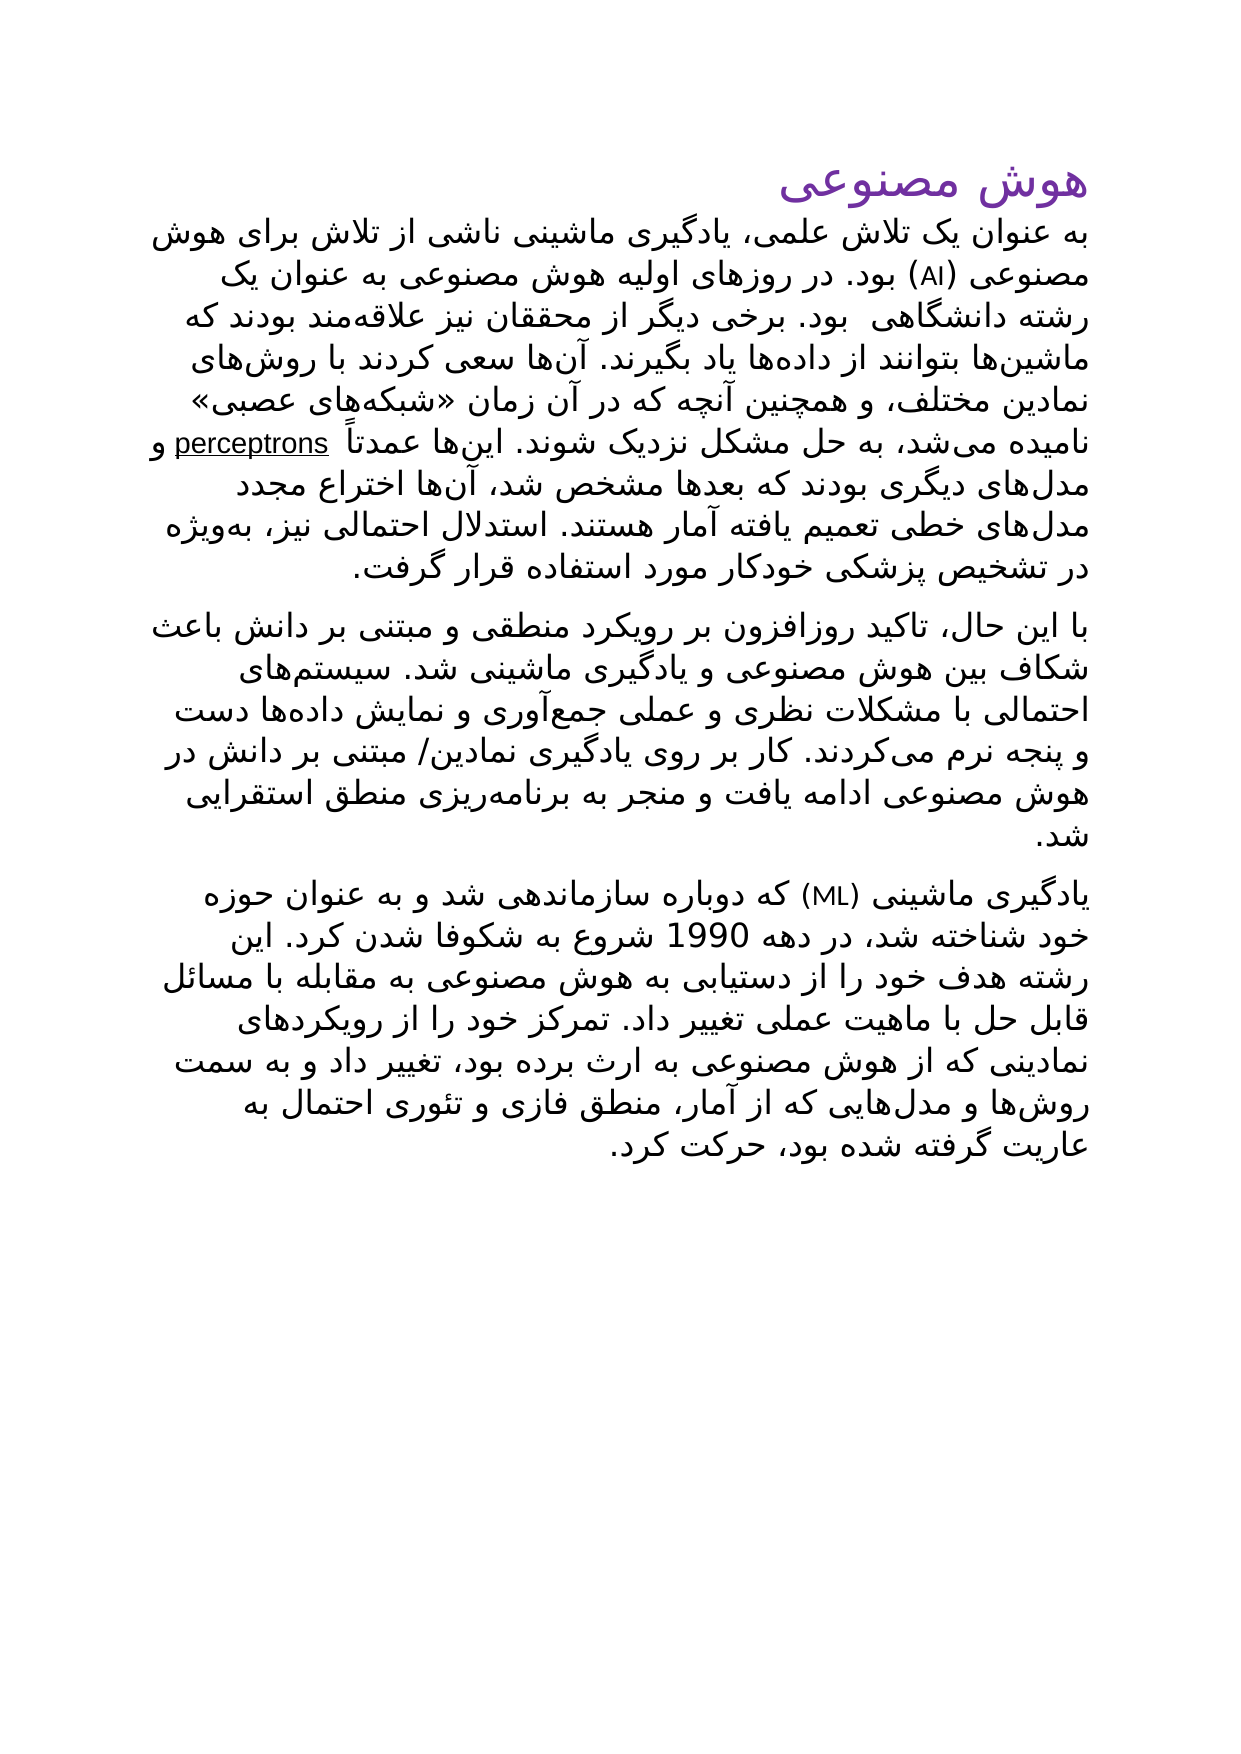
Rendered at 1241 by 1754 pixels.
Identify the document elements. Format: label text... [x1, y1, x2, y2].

subtitle هوش مصنوعی [150, 150, 1090, 208]
text یادگیری ماشینی (ML) که دوباره سازماندهی شد و به عنوان حوزه خود شناخته شد، در دهه 1990 شروع به شکوفا شدن کرد. این رشته هدف خود را از دستیابی به هوش مصنوعی به مقابله با مسائل قابل حل با ماهیت عملی تغییر داد. تمرکز خود را از رویکردهای نمادینی که از هوش مصنوعی به ارث برده بود، تغییر داد و به سمت روش‌ها و مدل‌هایی که از آمار، منطق فازی و تئوری احتمال به عاریت گرفته شده بود، حرکت کرد. [150, 874, 1090, 1164]
text با این حال، تاکید روزافزون بر رویکرد منطقی و مبتنی بر دانش باعث شکاف بین هوش مصنوعی و یادگیری ماشینی شد. سیستم‌های احتمالی با مشکلات نظری و عملی جمع‌آوری و نمایش داده‌ها دست و پنجه نرم می‌کردند. کار بر روی یادگیری نمادین/ مبتنی بر دانش در هوش مصنوعی ادامه یافت و منجر به برنامه‌ریزی منطق استقرایی شد. [150, 606, 1090, 854]
text به عنوان یک تلاش علمی، یادگیری ماشینی ناشی از تلاش برای هوش مصنوعی (AI) بود. در روزهای اولیه هوش مصنوعی به عنوان یک رشته دانشگاهی بود. برخی دیگر از محققان نیز علاقه‌مند بودند که ماشین‌ها بتوانند از داده‌ها یاد بگیرند. آن‌ها سعی کردند با روش‌های نمادین مختلف، و همچنین آنچه که در آن زمان «شبکه‌های عصبی» نامیده می‌شد، به حل مشکل نزدیک شوند. این‌ها عمدتاً perceptrons و مدل‌های دیگری بودند که بعدها مشخص شد، آن‌ها اختراع مجدد مدل‌های خطی تعمیم یافته آمار هستند. استدلال احتمالی نیز، به‌ویژه در تشخیص پزشکی خودکار مورد استفاده قرار گرفت. [150, 213, 1090, 587]
